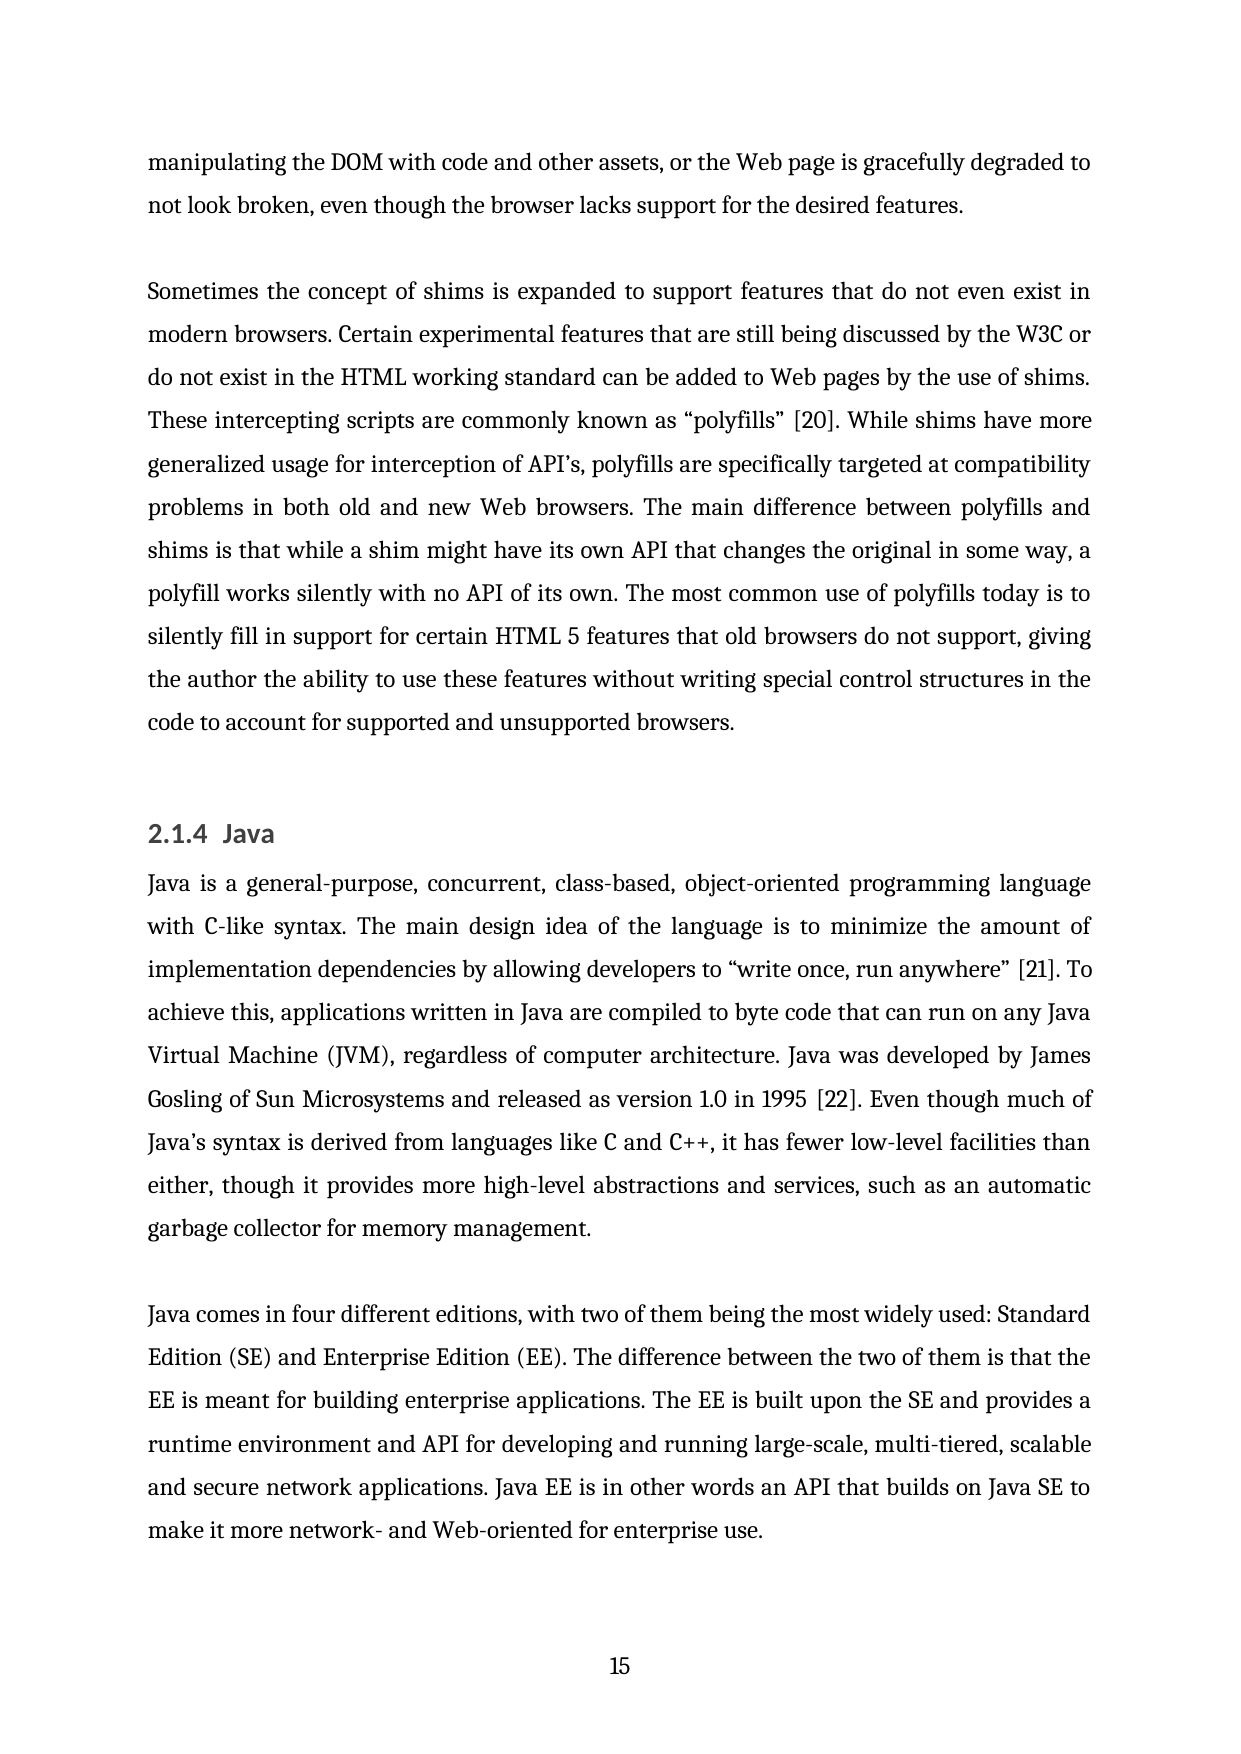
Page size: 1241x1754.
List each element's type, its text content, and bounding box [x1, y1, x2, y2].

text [148, 148, 1092, 219]
subtitle Java [148, 815, 1092, 851]
text Sometimes the concept of shims is expanded to support features that do not even exist in modern browsers. Certain experimental features that are still being discussed by the W3C or do not exist in the HTML working standard can be added to Web pages by the use of shims. These intercepting scripts are commonly known as “polyfills” [20]. While shims have more generalized usage for interception of API’s, polyfills are specifically targeted at compatibility problems in both old and new Web browsers. The main difference between polyfills and shims is that while a shim might have its own API that changes the original in some way, a polyfill works silently with no API of its own. The most common use of polyfills today is to silently fill in support for certain HTML 5 features that old browsers do not support, giving the author the ability to use these features without writing special control structures in the code to account for supported and unsupported browsers. [148, 277, 1092, 737]
text Java is a general-purpose, concurrent, class-based, object-oriented programming language with C-like syntax. The main design idea of the language is to minimize the amount of implementation dependencies by allowing developers to “write once, run anywhere” [21]. To achieve this, applications written in Java are compiled to byte code that can run on any Java Virtual Machine (JVM), regardless of computer architecture. Java was developed by James Gosling of Sun Microsystems and released as version 1.0 in 1995 [22]. Even though much of Java’s syntax is derived from languages like C and C++, it has fewer low-level facilities than either, though it provides more high-level abstractions and services, such as an automatic garbage collector for memory management. [148, 869, 1092, 1243]
text Java comes in four different editions, with two of them being the most widely used: Standard Edition (SE) and Enterprise Edition (EE). The difference between the two of them is that the EE is meant for building enterprise applications. The EE is built upon the SE and provides a runtime environment and API for developing and running large-scale, multi-tiered, scalable and secure network applications. Java EE is in other words an API that builds on Java SE to make it more network- and Web-oriented for enterprise use. [148, 1300, 1092, 1544]
